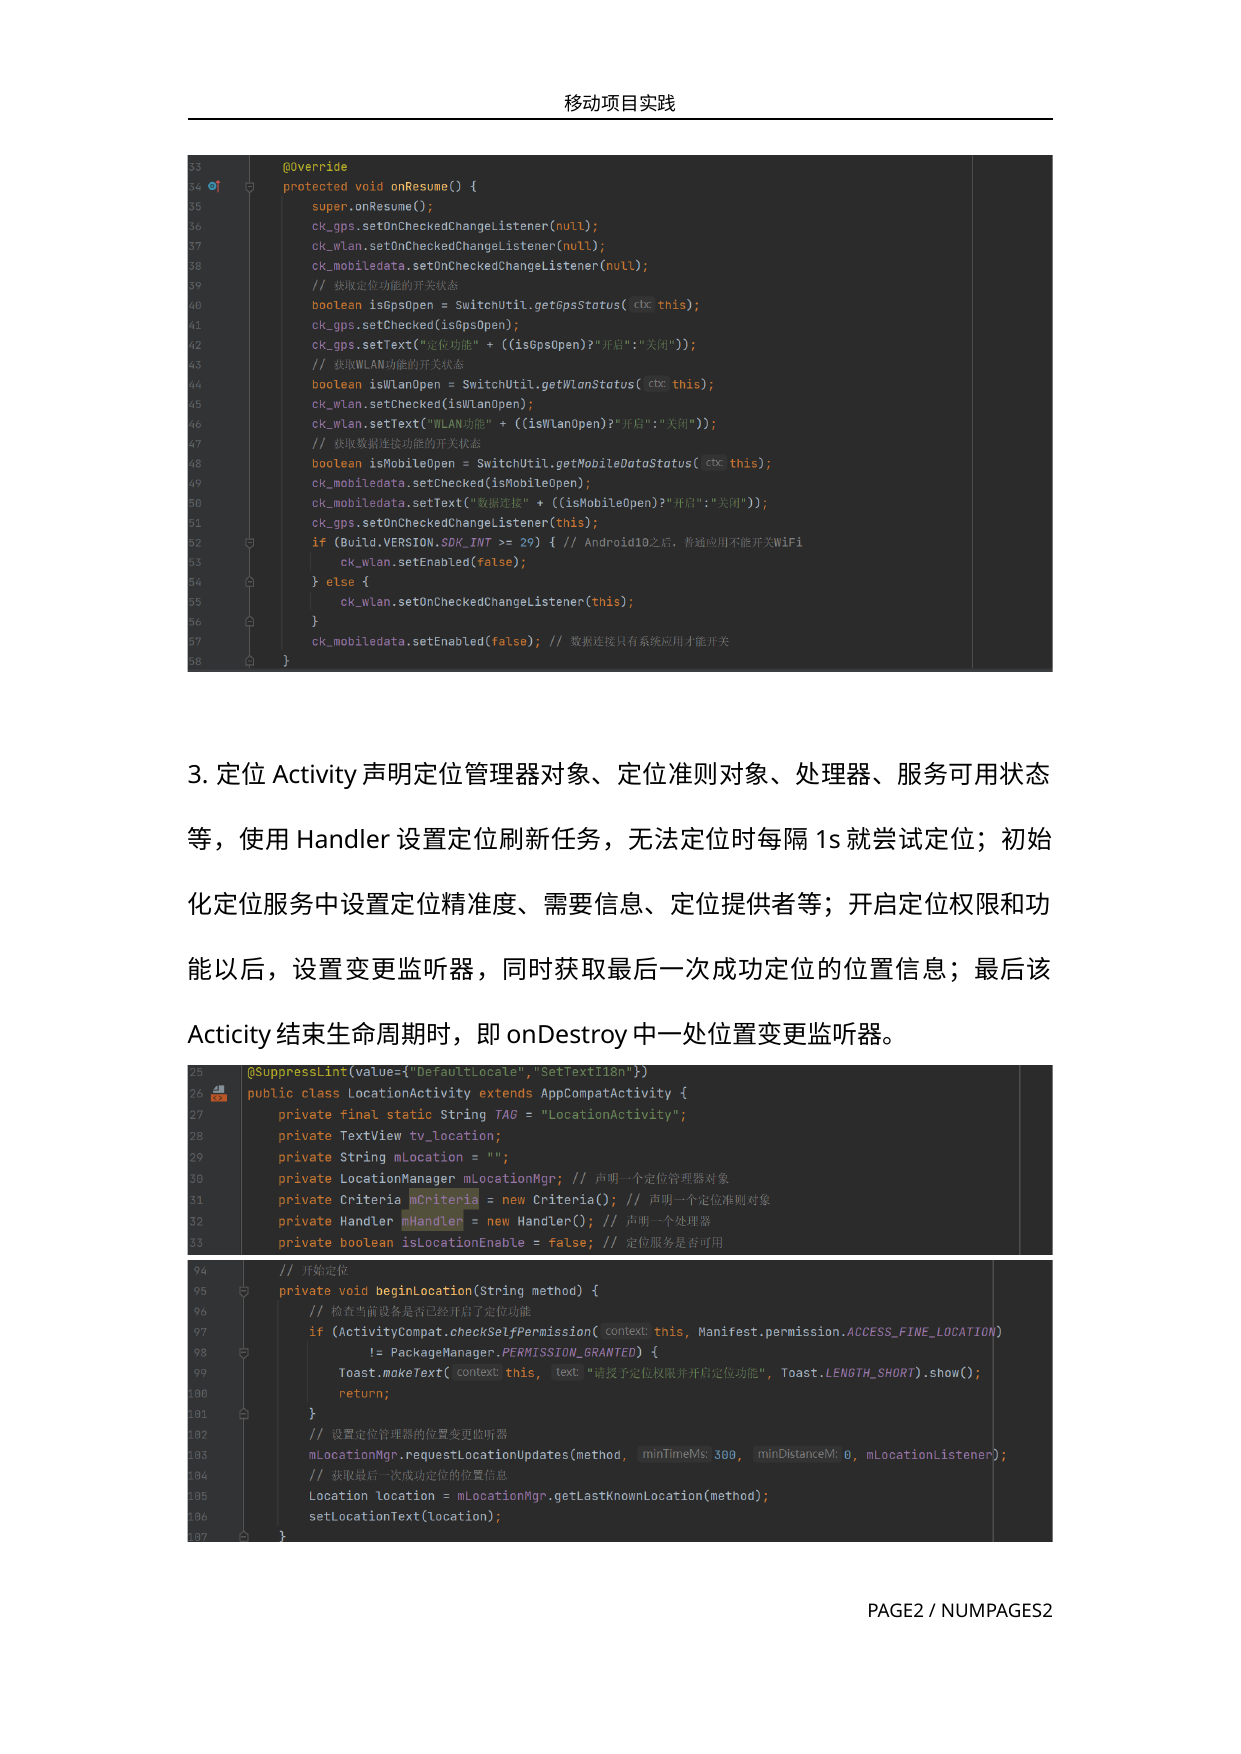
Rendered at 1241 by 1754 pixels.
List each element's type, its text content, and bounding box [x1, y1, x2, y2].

picture [187, 1065, 1053, 1255]
picture [187, 1260, 1053, 1542]
text 3. 定位Activity声明定位管理器对象、定位准则对象、处理器、服务可用状态等，使用Handler设置定位刷新任务，无法定位时每隔1s就尝试定位；初始化定位服务中设置定位精准度、需要信息、定位提供者等；开启定位权限和功能以后，设置变更监听器，同时获取最后一次成功定位的位置信息；最后该Acticity结束生命周期时，即onDestroy中一处位置变更监听器。 [187, 741, 1053, 1065]
picture [187, 155, 1053, 672]
